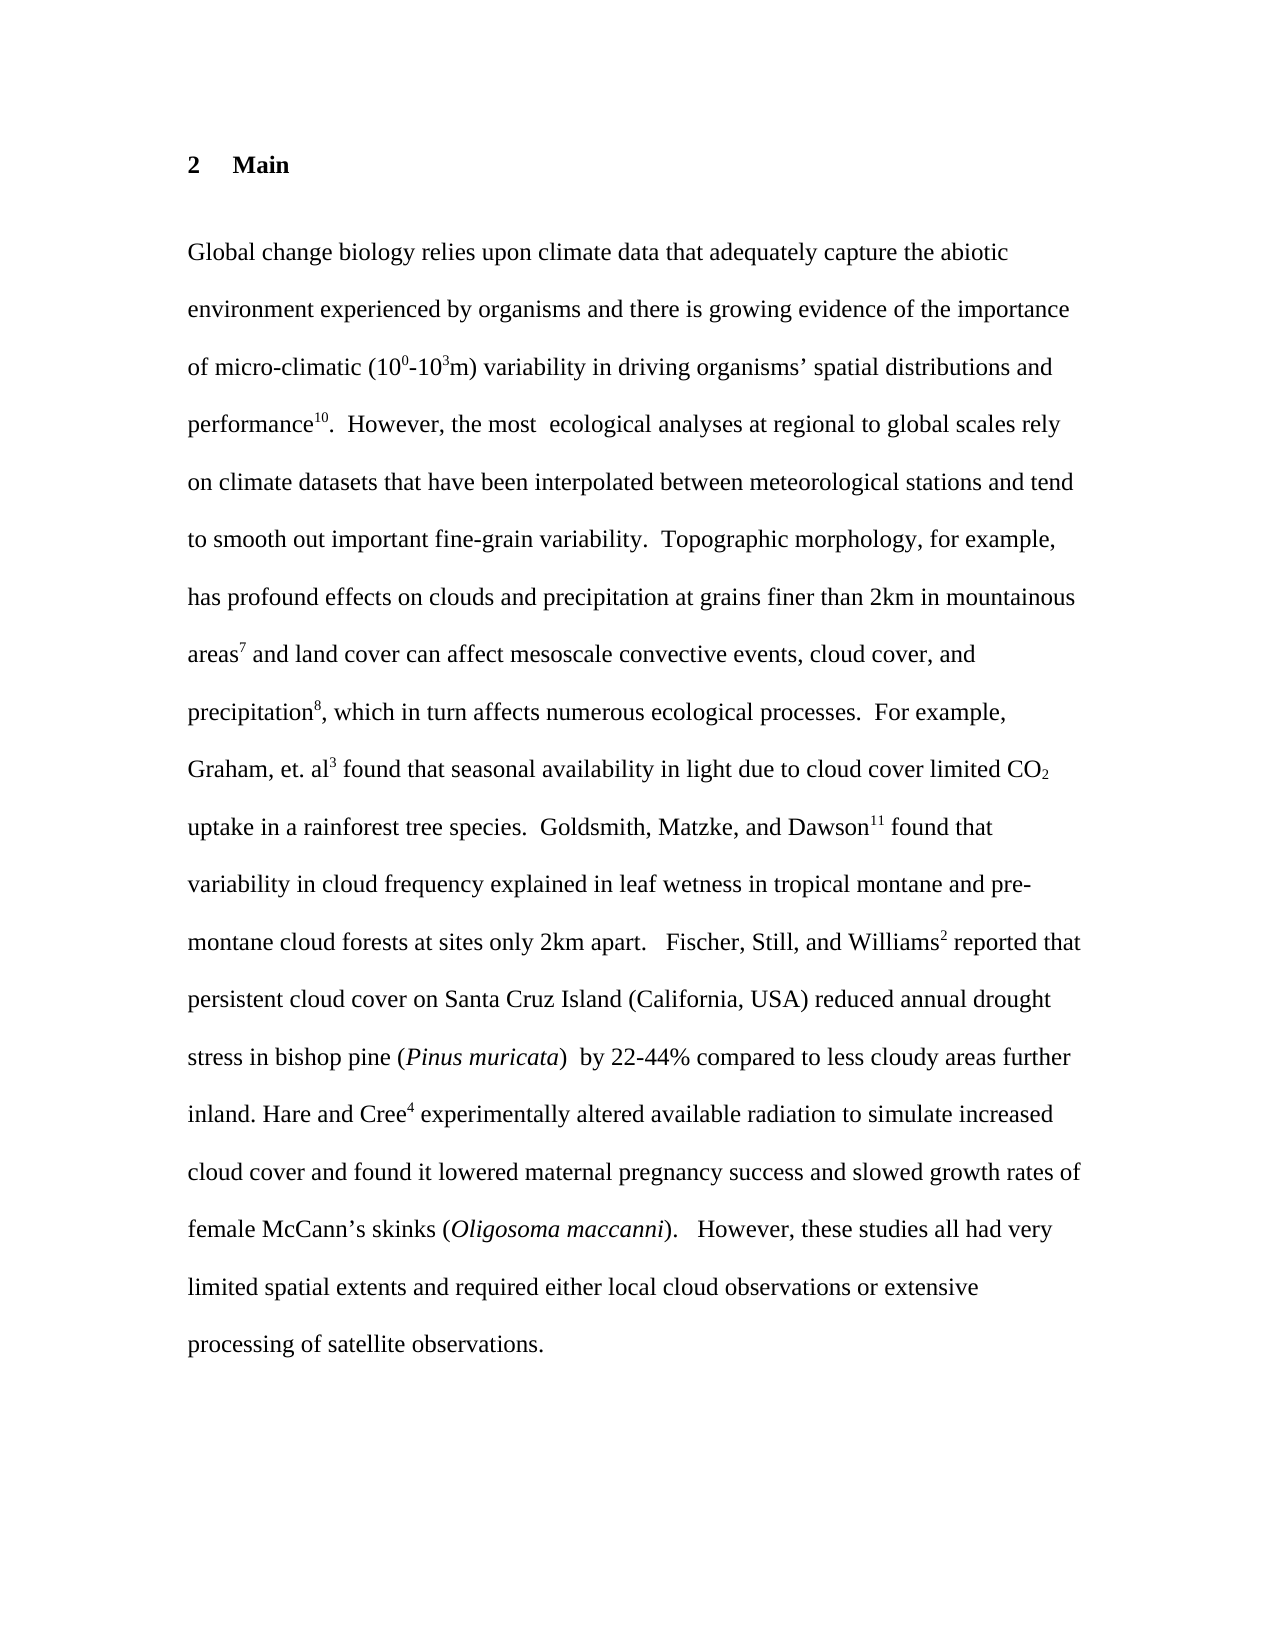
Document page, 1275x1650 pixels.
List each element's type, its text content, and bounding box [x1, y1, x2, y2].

text Global change biology relies upon climate data that adequately capture the abiotic environment experienced by organisms and there is growing evidence of the importance of micro-climatic (100-103m) variability in driving organisms’ spatial distributions and performance10. However, the most ecological analyses at regional to global scales rely on climate datasets that have been interpolated between meteorological stations and tend to smooth out important fine-grain variability. Topographic morphology, for example, has profound effects on clouds and precipitation at grains finer than 2km in mountainous areas7 and land cover can affect mesoscale convective events, cloud cover, and precipitation8, which in turn affects numerous ecological processes. For example, Graham, et. al3 found that seasonal availability in light due to cloud cover limited CO2 uptake in a rainforest tree species. Goldsmith, Matzke, and Dawson11 found that variability in cloud frequency explained in leaf wetness in tropical montane and pre-montane cloud forests at sites only 2km apart. Fischer, Still, and Williams2 reported that persistent cloud cover on Santa Cruz Island (California, USA) reduced annual drought stress in bishop pine (Pinus muricata) by 22-44% compared to less cloudy areas further inland. Hare and Cree4 experimentally altered available radiation to simulate increased cloud cover and found it lowered maternal pregnancy success and slowed growth rates of female McCann’s skinks (Oligosoma maccanni). However, these studies all had very limited spatial extents and required either local cloud observations or extensive processing of satellite observations. [187, 237, 1087, 1358]
subtitle Main [187, 150, 1087, 179]
